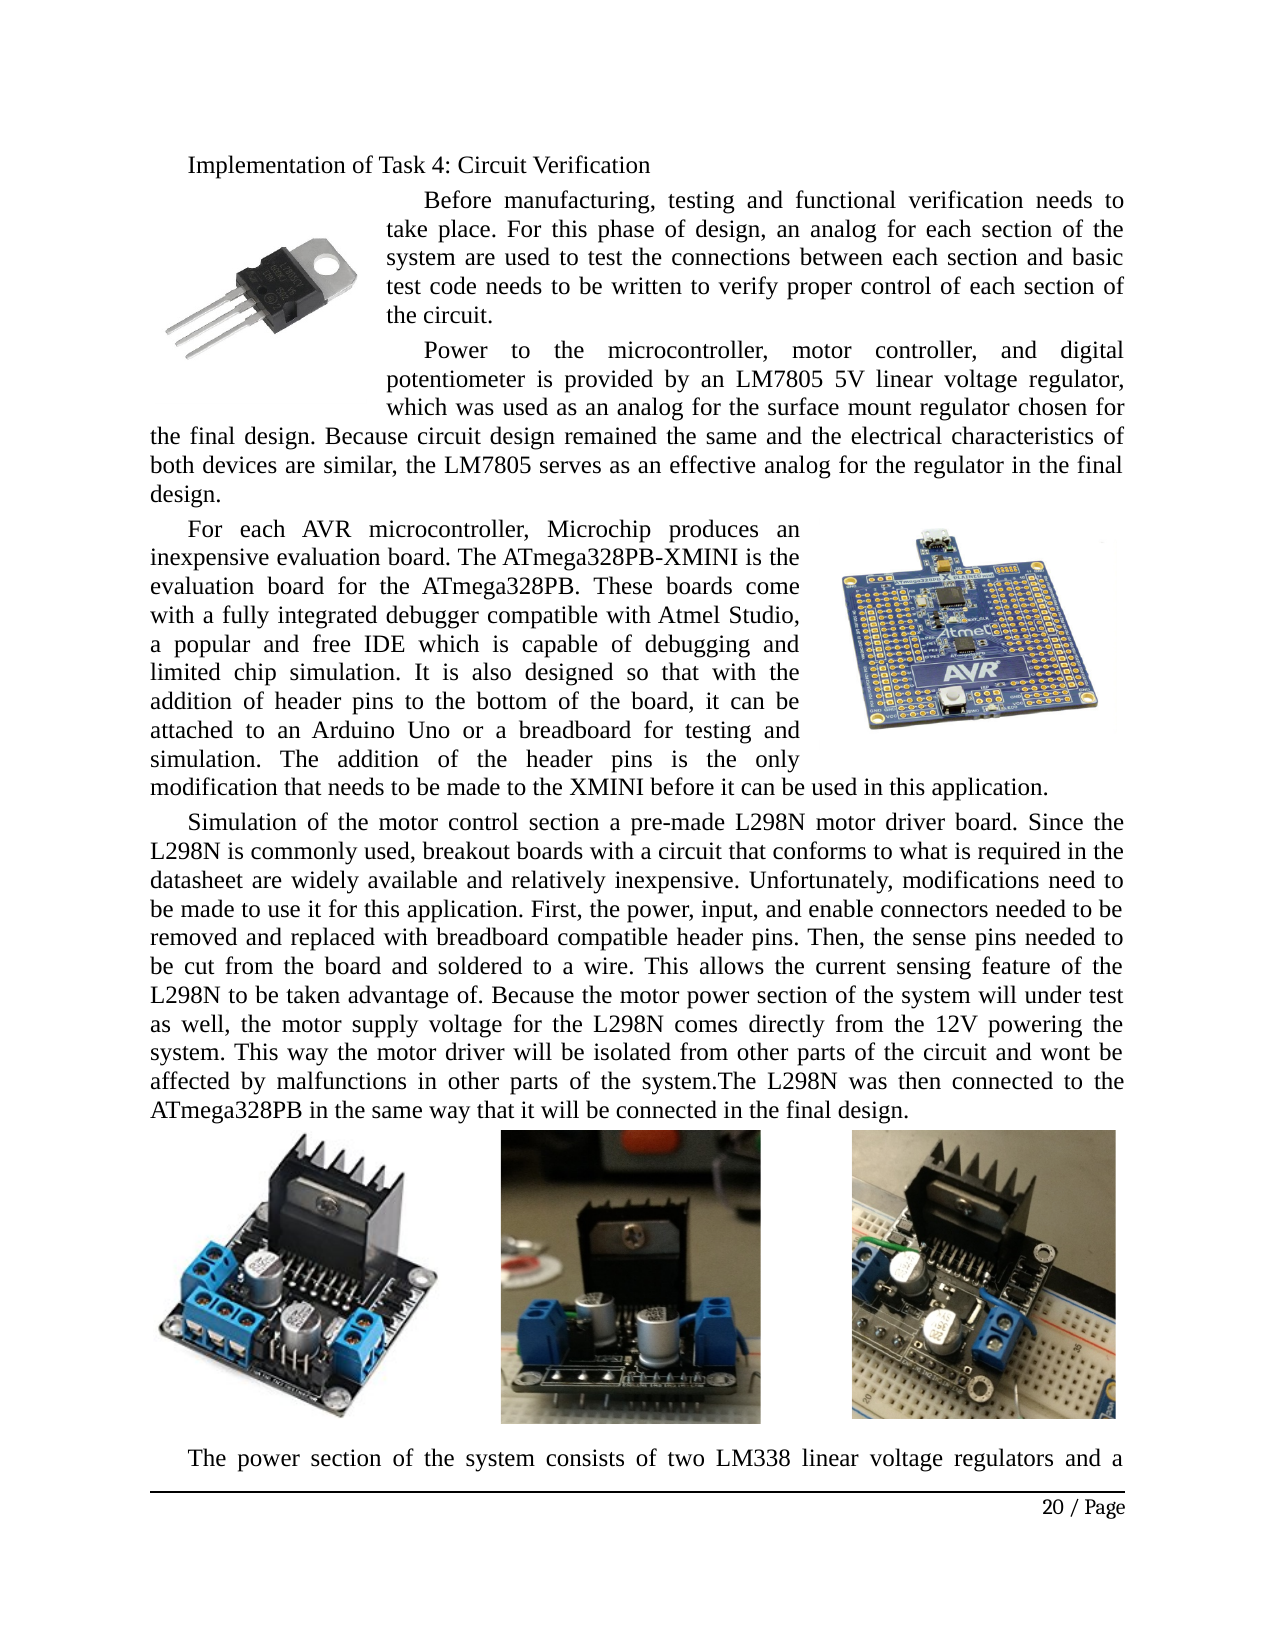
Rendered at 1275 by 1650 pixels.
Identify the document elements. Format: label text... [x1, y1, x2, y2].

picture [500, 1130, 761, 1424]
picture [155, 191, 368, 404]
picture [153, 1130, 442, 1419]
picture [819, 518, 1117, 750]
text Simulation of the motor control section a pre-made L298N motor driver board. Since the L298N is commonly used, breakout boards with a circuit that conforms to what is required in the datasheet are widely available and relatively inexpensive. Unfortunately, modifications need to be made to use it for this application. First, the power, input, and enable connectors needed to be removed and replaced with breadboard compatible header pins. Then, the sense pins needed to be cut from the board and soldered to a wire. This allows the current sensing feature of the L298N to be taken advantage of. Because the motor power section of the system will under test as well, the motor supply voltage for the L298N comes directly from the 12V powering the system. This way the motor driver will be isolated from other parts of the circuit and wont be affected by malfunctions in other parts of the system.The L298N was then connected to the ATmega328PB in the same way that it will be connected in the final design. [150, 807, 1125, 1124]
text Before manufacturing, testing and functional verification needs to take place. For this phase of design, an analog for each section of the system are used to test the connections between each section and basic test code needs to be written to verify proper control of each section of the circuit. [150, 185, 1125, 329]
text For each AVR microcontroller, Microchip produces an inexpensive evaluation board. The ATmega328PB-XMINI is the evaluation board for the ATmega328PB. These boards come with a fully integrated debugger compatible with Atmel Studio, a popular and free IDE which is capable of debugging and limited chip simulation. It is also designed so that with the addition of header pins to the bottom of the board, it can be attached to an Arduino Uno or a breadboard for testing and simulation. The addition of the header pins is the only modification that needs to be made to the XMINI before it can be used in this application. [150, 514, 1125, 801]
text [150, 1155, 1125, 1471]
picture [852, 1130, 1116, 1419]
text Implementation of Task 4: Circuit Verification [150, 150, 1125, 179]
text Power to the microcontroller, motor controller, and digital potentiometer is provided by an LM7805 5V linear voltage regulator, which was used as an analog for the surface mount regulator chosen for the final design. Because circuit design remained the same and the electrical characteristics of both devices are similar, the LM7805 serves as an effective analog for the regulator in the final design. [150, 335, 1125, 507]
